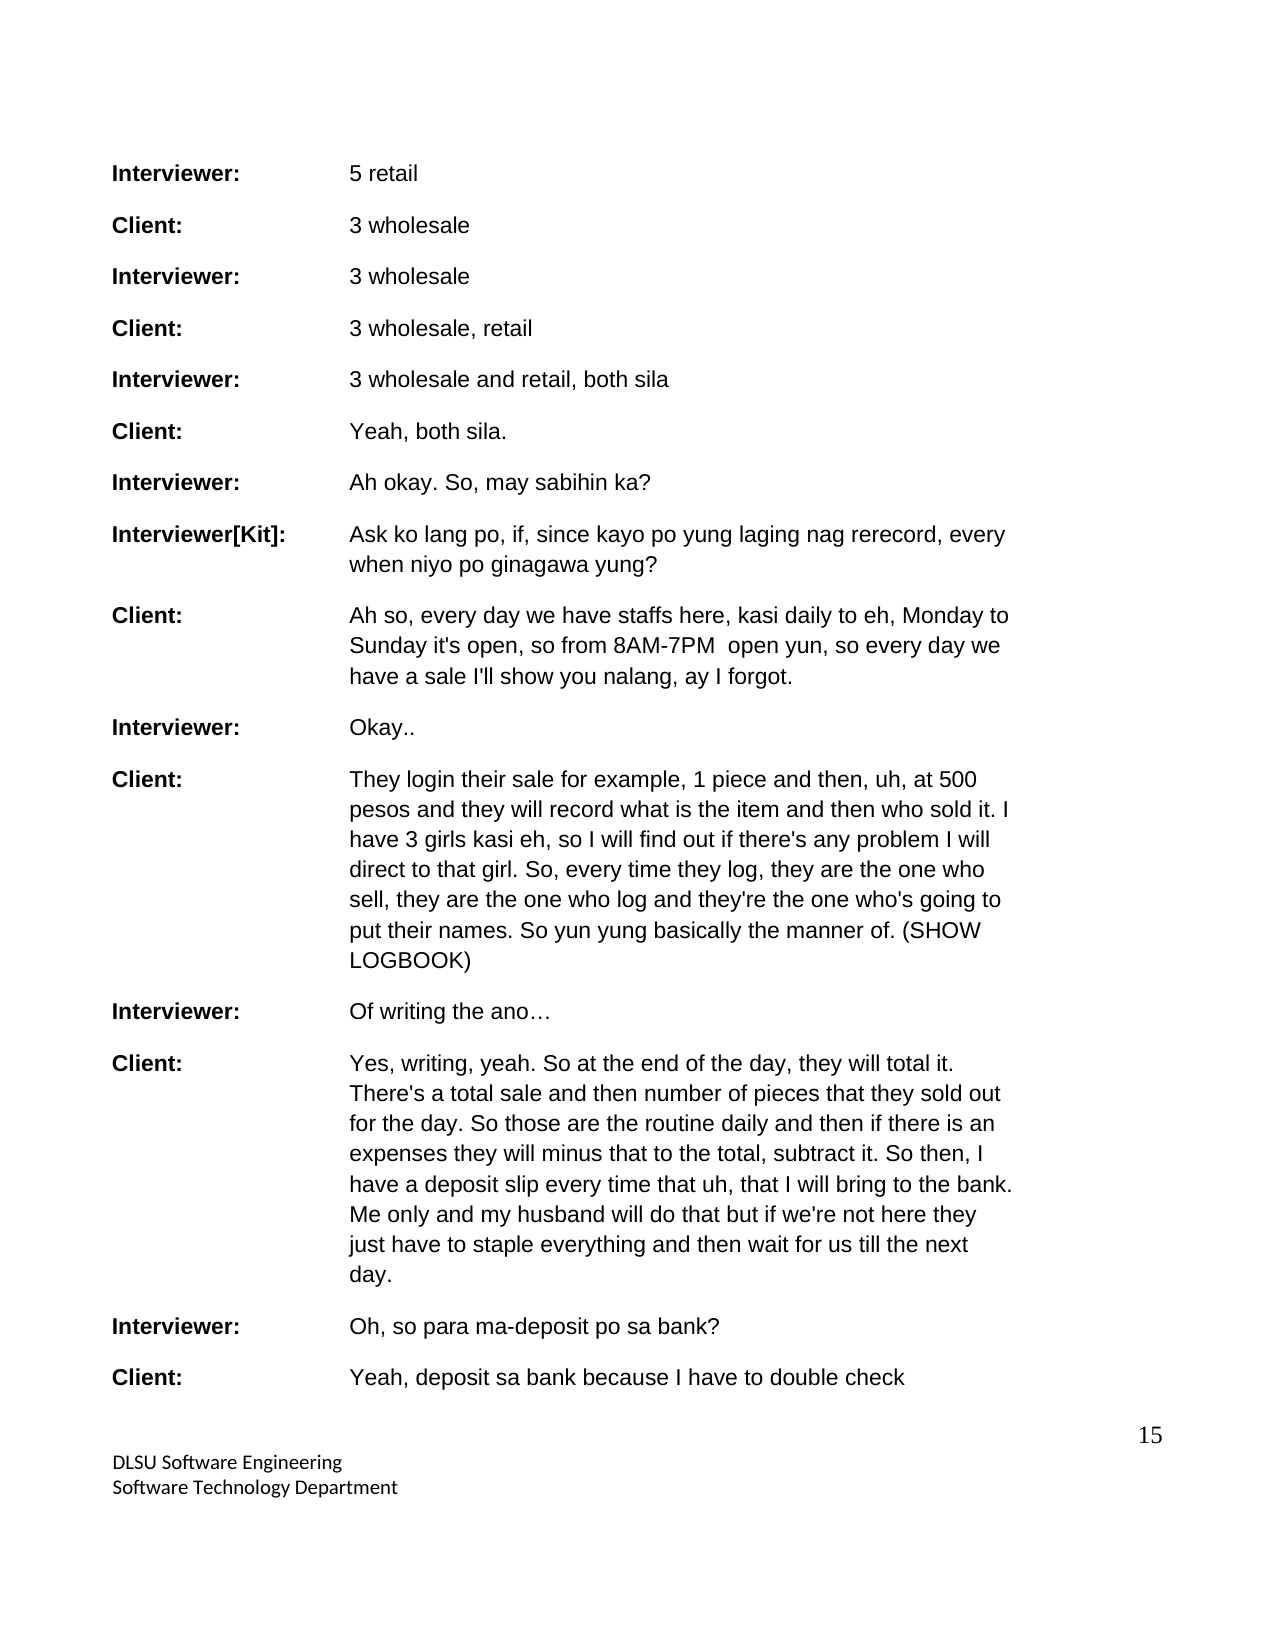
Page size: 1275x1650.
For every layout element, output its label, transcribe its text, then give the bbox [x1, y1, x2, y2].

table_cell Ask ko lang po, if, since kayo po yung laging nag rerecord, every when niyo po ginagawa yung? [339, 510, 1028, 592]
table_cell Yes, writing, yeah. So at the end of the day, they will total it. There's a total sale and then number of pieces that they sold out for the day. So those are the routine daily and then if there is an expenses they will minus that to the total, subtract it. So then, I have a deposit slip every time that uh, that I will bring to the bank. Me only and my husband will do that but if we're not here they just have to staple everything and then wait for us till the next day. [339, 1039, 1028, 1302]
table_cell Interviewer: [101, 253, 339, 304]
table_cell 3 wholesale [339, 201, 1028, 253]
table_cell They login their sale for example, 1 piece and then, uh, at 500 pesos and they will record what is the item and then who sold it. I have 3 girls kasi eh, so I will find out if there's any problem I will direct to that girl. So, every time they log, they are the one who sell, they are the one who log and they're the one who's going to put their names. So yun yung basically the manner of. (SHOW LOGBOOK) [339, 755, 1028, 988]
table_cell Client: [101, 592, 339, 704]
table_cell 5 retail [339, 150, 1028, 201]
table_cell Client: [101, 1354, 339, 1405]
table_cell Of writing the ano… [339, 988, 1028, 1039]
table_cell 3 wholesale, retail [339, 304, 1028, 356]
table_cell Ah so, every day we have staffs here, kasi daily to eh, Monday to Sunday it's open, so from 8AM-7PM open yun, so every day we have a sale I'll show you nalang, ay I forgot. [339, 592, 1028, 704]
table_cell Client: [101, 1039, 339, 1302]
table_cell 3 wholesale [339, 253, 1028, 304]
table_cell 3 wholesale and retail, both sila [339, 356, 1028, 407]
table_cell Interviewer: [101, 150, 339, 201]
table_cell Interviewer: [101, 1302, 339, 1354]
table_cell Client: [101, 407, 339, 459]
table_cell Okay.. [339, 704, 1028, 755]
table_cell Interviewer[Kit]: [101, 510, 339, 592]
table_cell Interviewer: [101, 704, 339, 755]
table_cell Ah okay. So, may sabihin ka? [339, 459, 1028, 510]
table_cell Client: [101, 201, 339, 253]
table_cell Oh, so para ma-deposit po sa bank? [339, 1302, 1028, 1354]
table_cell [339, 1354, 1028, 1405]
table_cell Interviewer: [101, 356, 339, 407]
table_cell Interviewer: [101, 988, 339, 1039]
table_cell Yeah, both sila. [339, 407, 1028, 459]
table_cell Client: [101, 304, 339, 356]
table_cell Client: [101, 755, 339, 988]
table_cell Interviewer: [101, 459, 339, 510]
